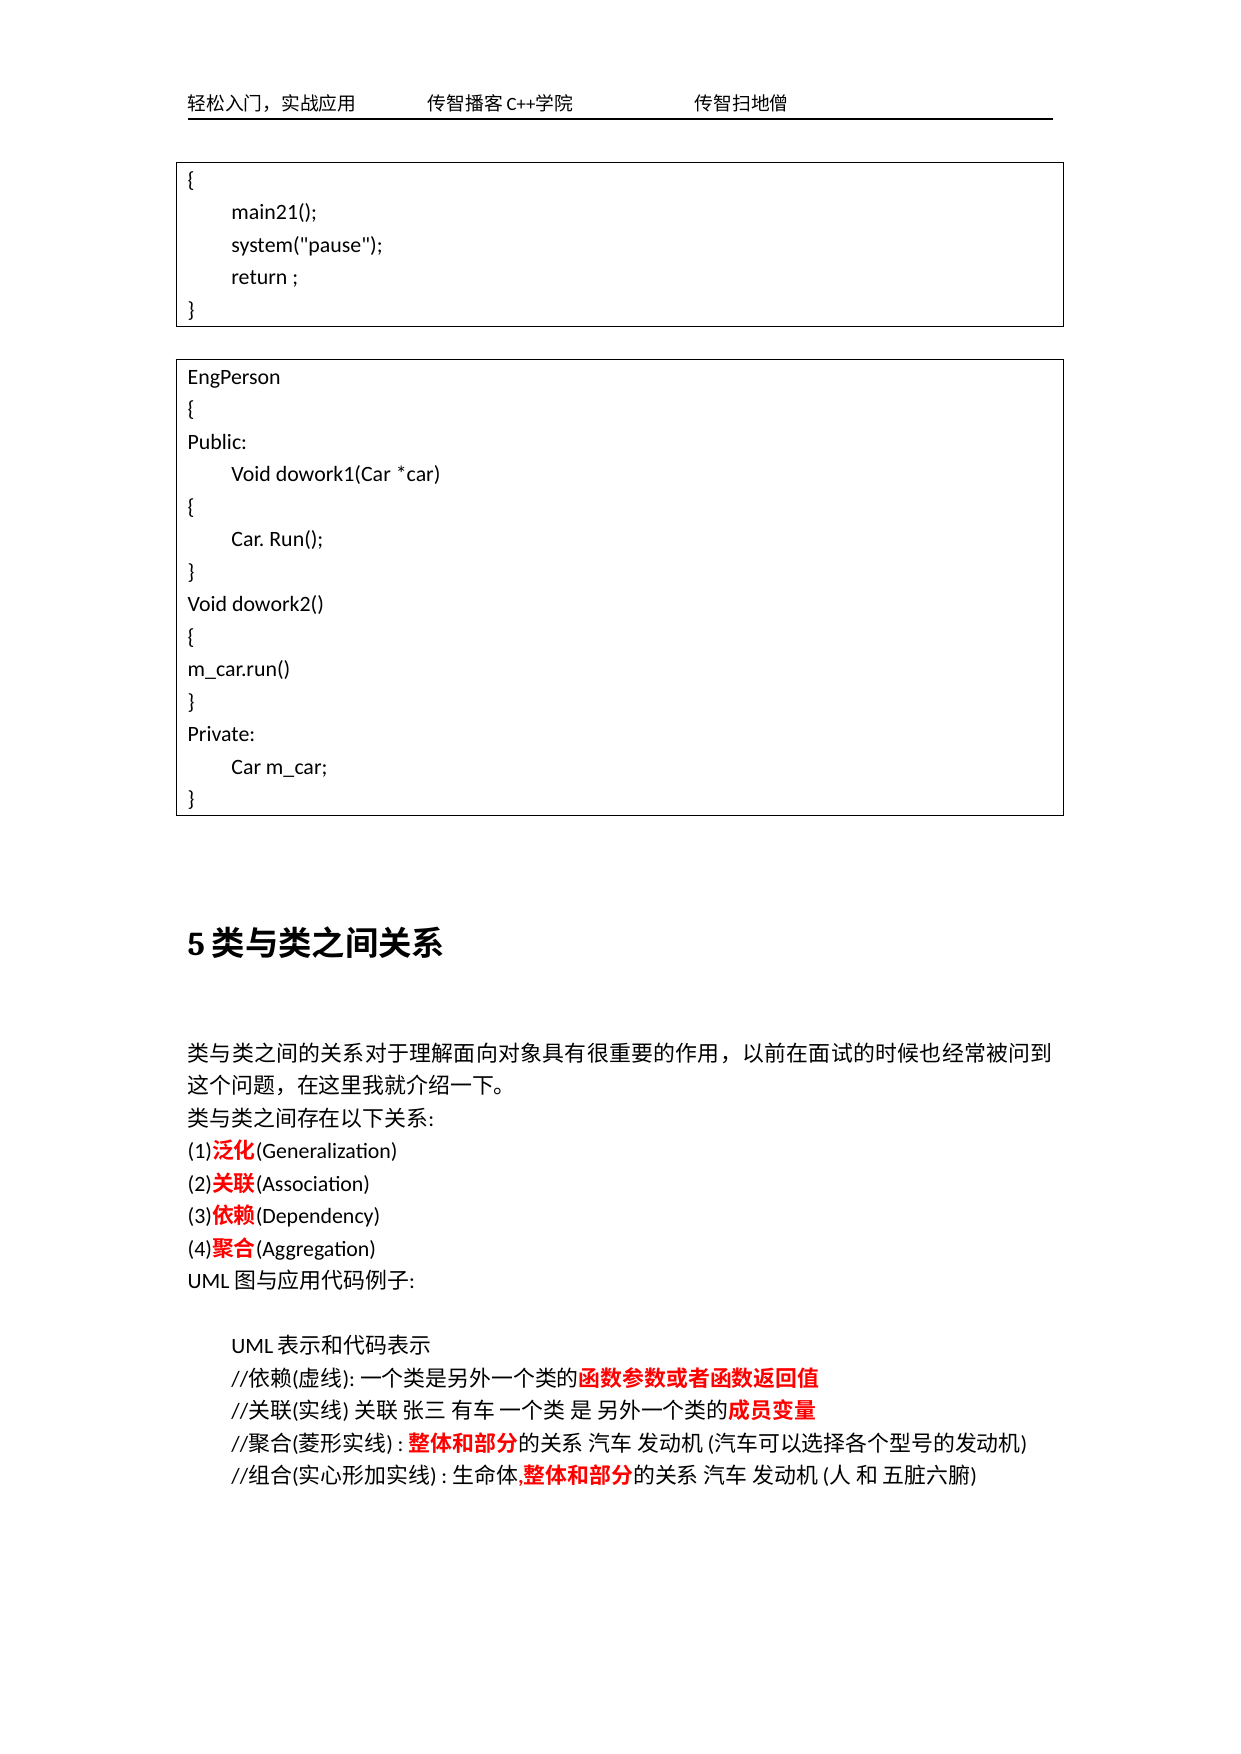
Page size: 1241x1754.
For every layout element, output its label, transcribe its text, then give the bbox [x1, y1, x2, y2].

text UML图与应用代码例子: [187, 1263, 1053, 1295]
text //聚合(菱形实线) : 整体和部分的关系 汽车 发动机 (汽车可以选择各个型号的发动机) [187, 1425, 1053, 1458]
text //组合(实心形加实线) : 生命体,整体和部分的关系 汽车 发动机 (人 和 五脏六腑) [187, 1458, 1053, 1490]
text 类与类之间的关系对于理解面向对象具有很重要的作用，以前在面试的时候也经常被问到这个问题，在这里我就介绍一下。 类与类之间存在以下关系: (1)泛化(Generalization) (2)关联(Association) (3)依赖(Dependency) (4)聚合(Aggregation) [187, 1035, 1053, 1263]
text //关联(实线) 关联 张三 有车 一个类 是 另外一个类的成员变量 [187, 1393, 1053, 1425]
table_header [177, 163, 1063, 326]
text //依赖(虚线): 一个类是另外一个类的函数参数或者函数返回值 [187, 1360, 1053, 1393]
text UML表示和代码表示 [187, 1328, 1053, 1360]
subtitle 5类与类之间关系 [187, 908, 1053, 973]
table_header EngPerson { Public: Void dowork1(Car *car) { Car. Run(); } Void dowork2() { m_car.run() } Private: Car m_car; } [177, 360, 1063, 815]
